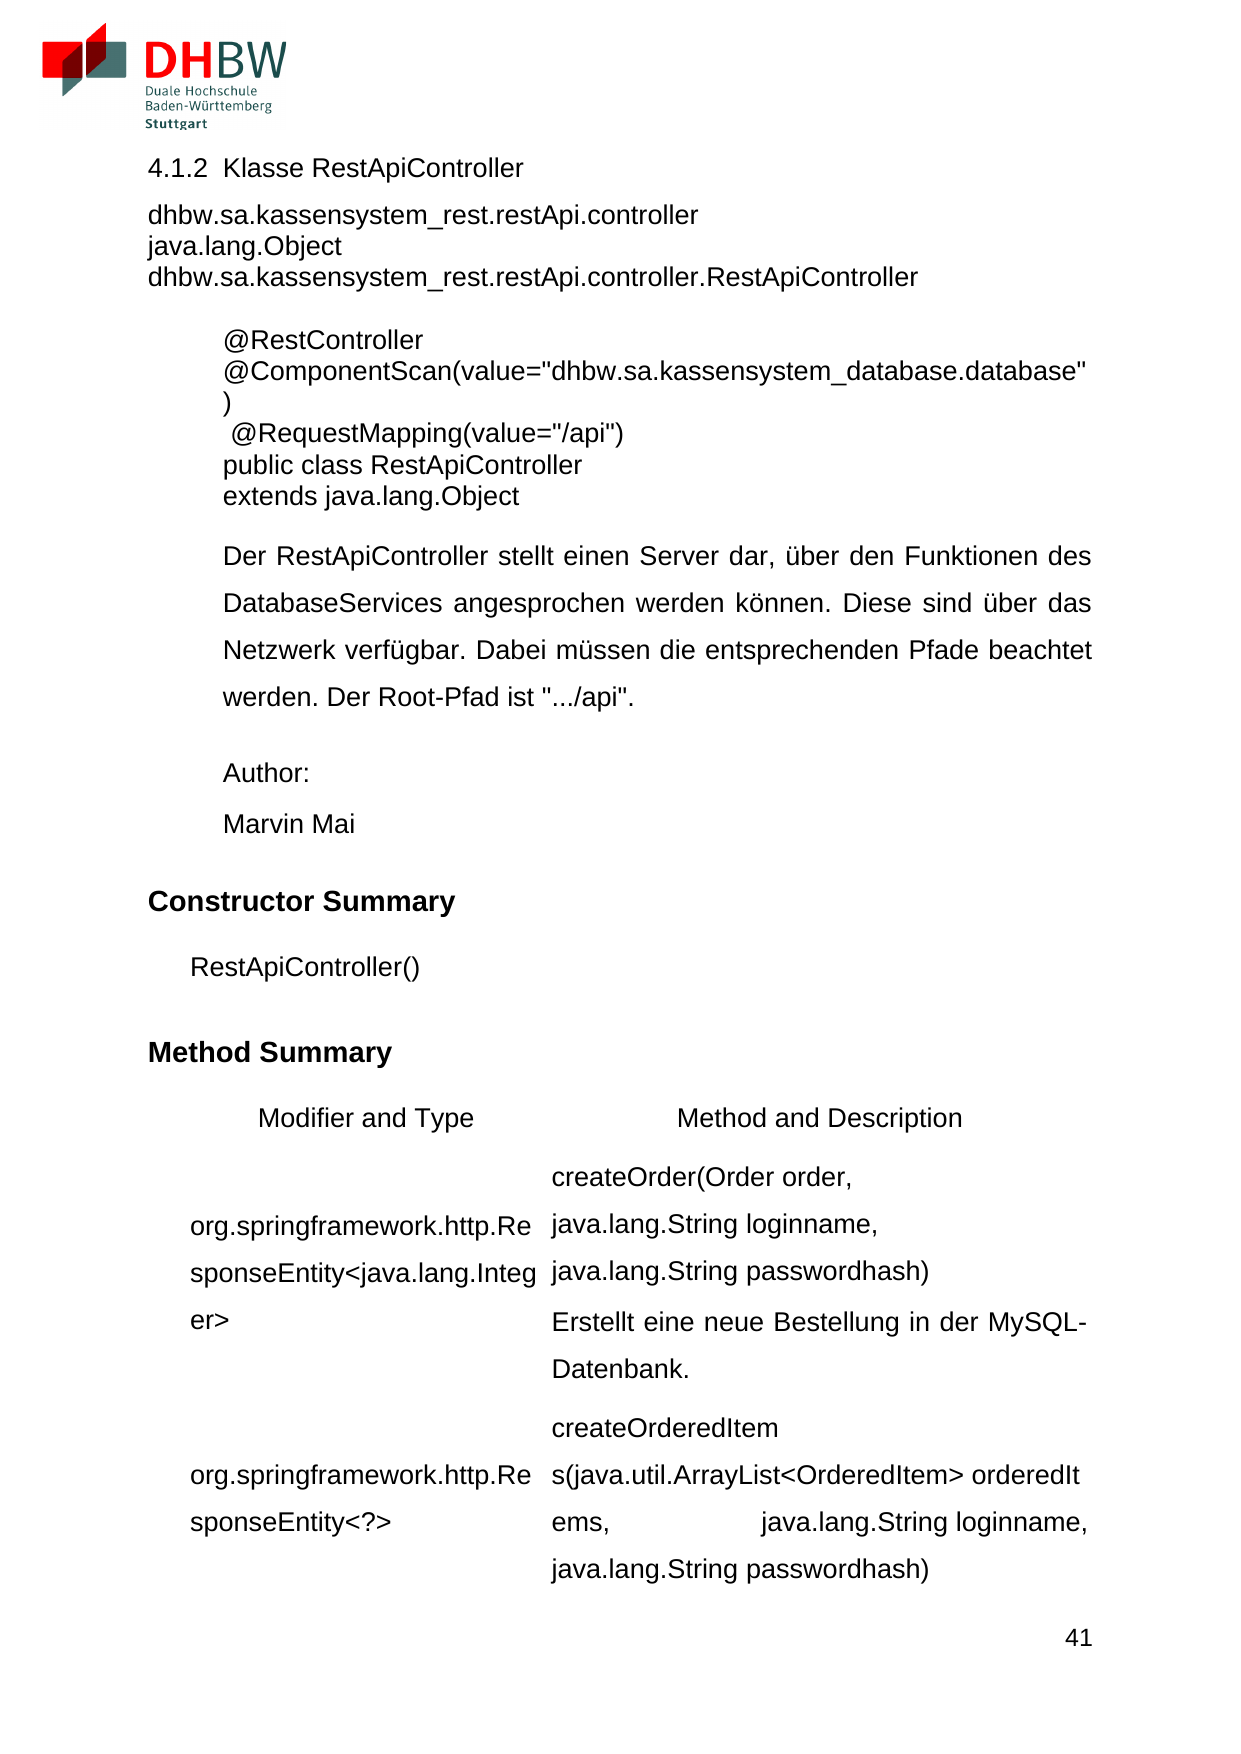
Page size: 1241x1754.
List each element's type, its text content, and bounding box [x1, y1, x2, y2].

subtitle Klasse RestApiController [148, 152, 1093, 183]
text Der RestApiController stellt einen Server dar, über den Funktionen des DatabaseServices angesprochen werden können. Diese sind über das Netzwerk verfügbar. Dabei müssen die entsprechenden Pfade beachtet werden. Der Root-Pfad ist ".../api". [223, 540, 1093, 712]
text public class RestApiController [223, 449, 1093, 480]
text @RestController [223, 324, 1093, 355]
table_header RestApiController() [185, 947, 432, 1006]
text dhbw.sa.kassensystem_rest.restApi.controller.RestApiController [148, 261, 1093, 292]
text extends java.lang.Object [223, 480, 1093, 511]
table_cell createOrder(Order order, java.lang.String loginname, java.lang.String passwordhash) Erstellt eine neue Bestellung in der MySQL-Datenbank. [547, 1157, 1093, 1407]
text Author: [223, 757, 1093, 788]
text @RequestMapping(value="/api") [223, 417, 1093, 449]
subtitle Method Summary [148, 1035, 1093, 1068]
table_cell org.springframework.http.ResponseEntity<java.lang.Integer> [185, 1157, 547, 1407]
table_cell createOrderedItems(java.util.ArrayList<OrderedItem> orderedItems, java.lang.String loginname, java.lang.String passwordhash) [547, 1408, 1093, 1607]
text @ComponentScan(value="dhbw.sa.kassensystem_database.database") [223, 355, 1093, 417]
text dhbw.sa.kassensystem_rest.restApi.controller [148, 199, 1093, 230]
text java.lang.Object [148, 230, 1093, 261]
table_header Method and Description [547, 1098, 1093, 1157]
subtitle Constructor Summary [148, 884, 1093, 918]
table_header Modifier and Type [185, 1098, 547, 1157]
table_cell org.springframework.http.ResponseEntity<?> [185, 1408, 547, 1607]
picture [39, 20, 286, 130]
text Marvin Mai [223, 808, 1093, 839]
